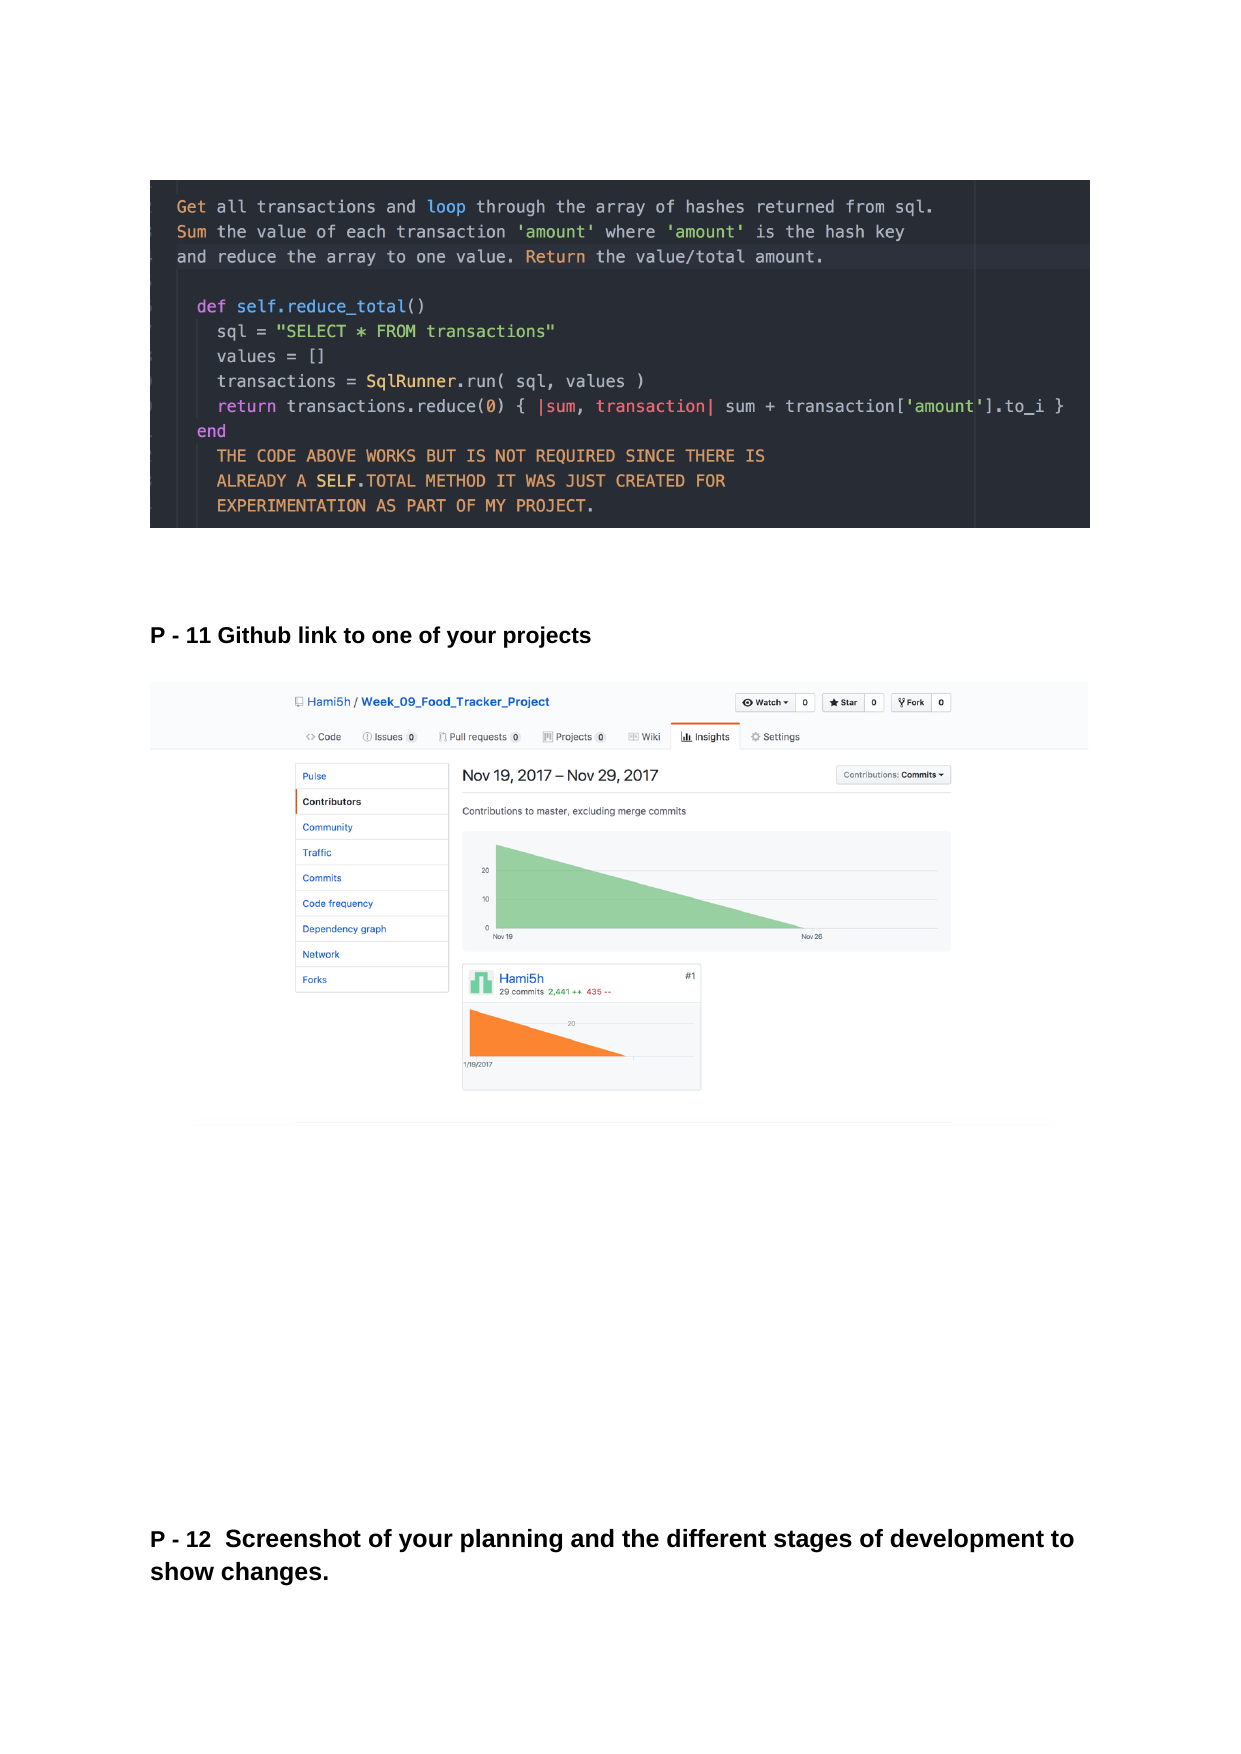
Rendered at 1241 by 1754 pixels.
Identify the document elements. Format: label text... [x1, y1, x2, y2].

picture [150, 180, 1090, 528]
text P - 11 Github link to one of your projects [150, 622, 1090, 648]
text P - 12 Screenshot of your planning and the different stages of development to show changes. [150, 1523, 1090, 1585]
picture [150, 682, 1089, 1127]
